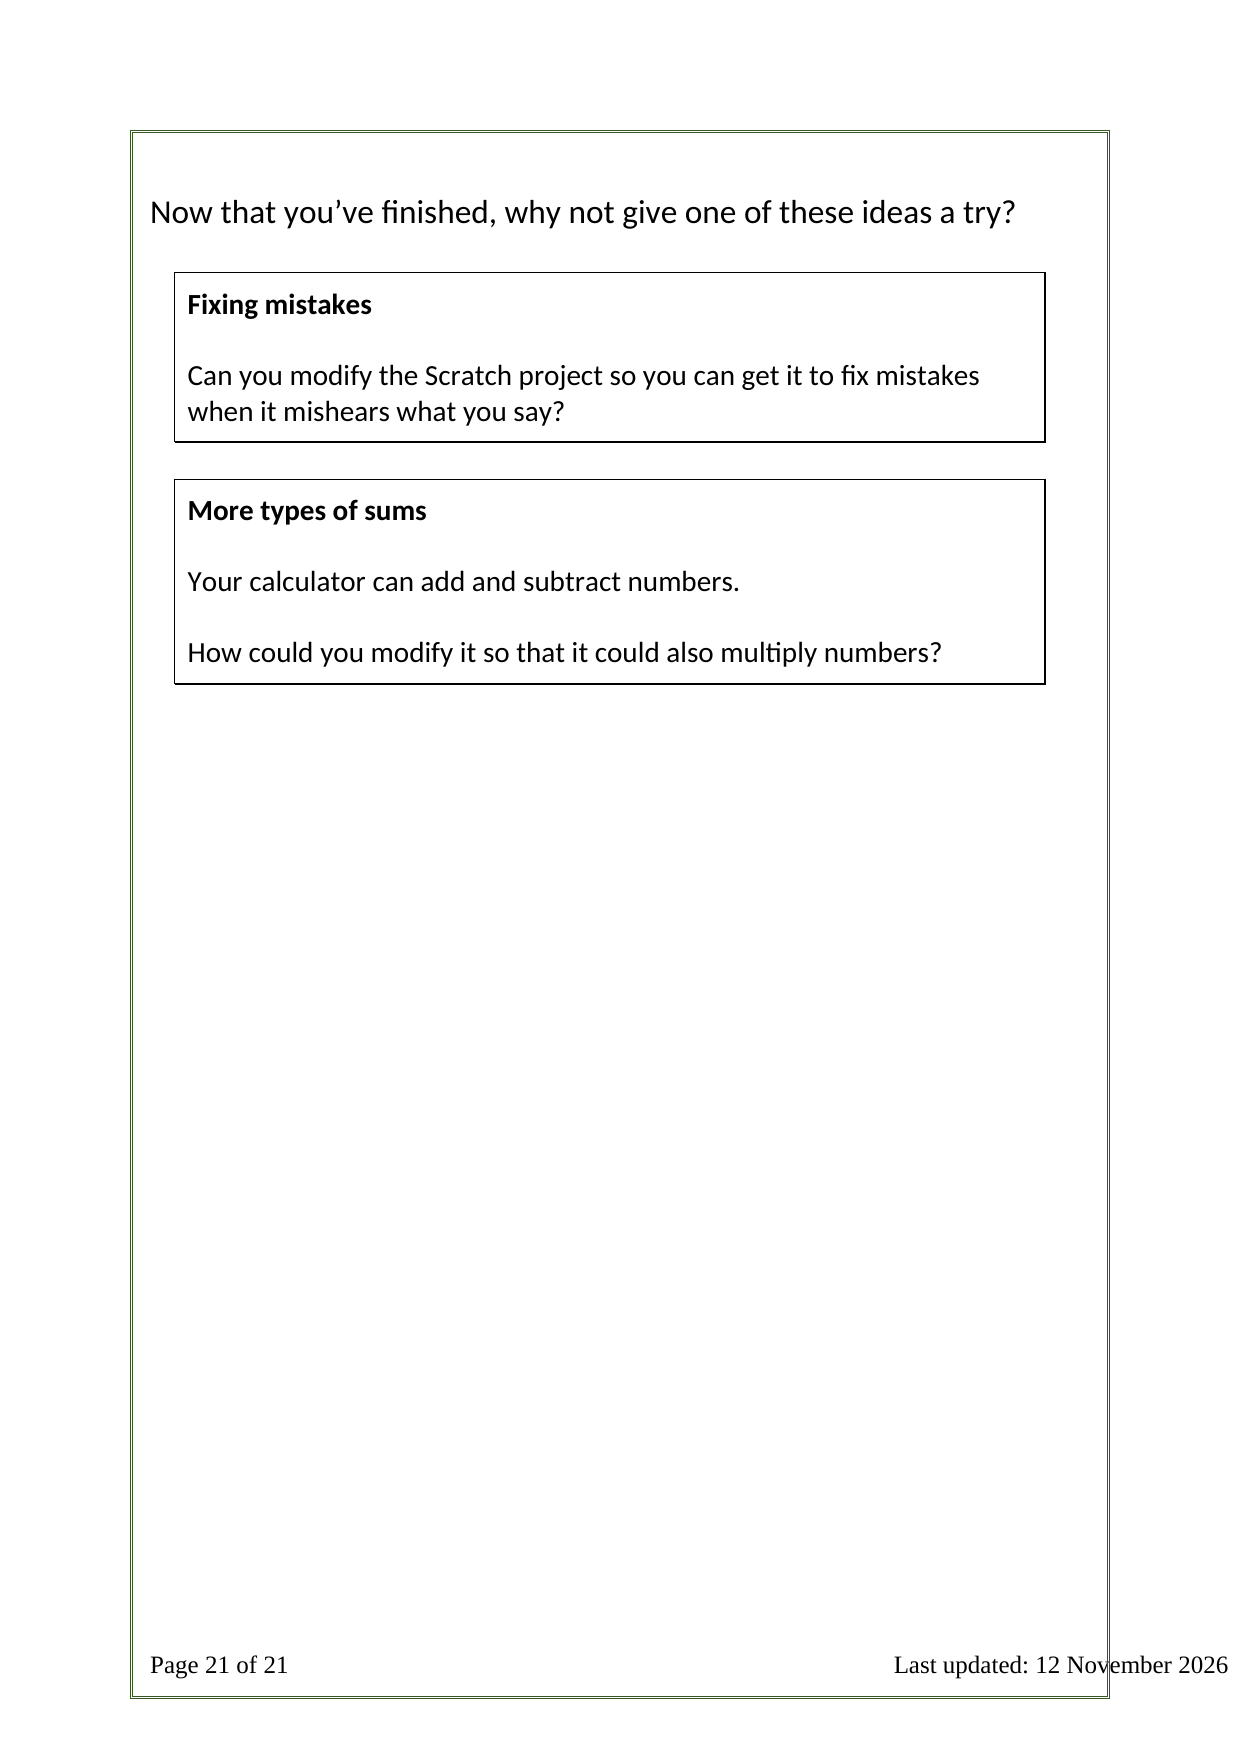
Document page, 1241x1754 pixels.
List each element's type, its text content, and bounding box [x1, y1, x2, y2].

text Fixing mistakes [175, 273, 1044, 321]
text More types of sums [175, 480, 1044, 528]
text Can you modify the Scratch project so you can get it to fix mistakes when it mishears what you say? [175, 343, 1044, 441]
text Now that you’ve finished, why not give one of these ideas a try? [150, 191, 1090, 231]
text Your calculator can add and subtract numbers. How could you modify it so that it could also multiply numbers? [175, 550, 1044, 683]
